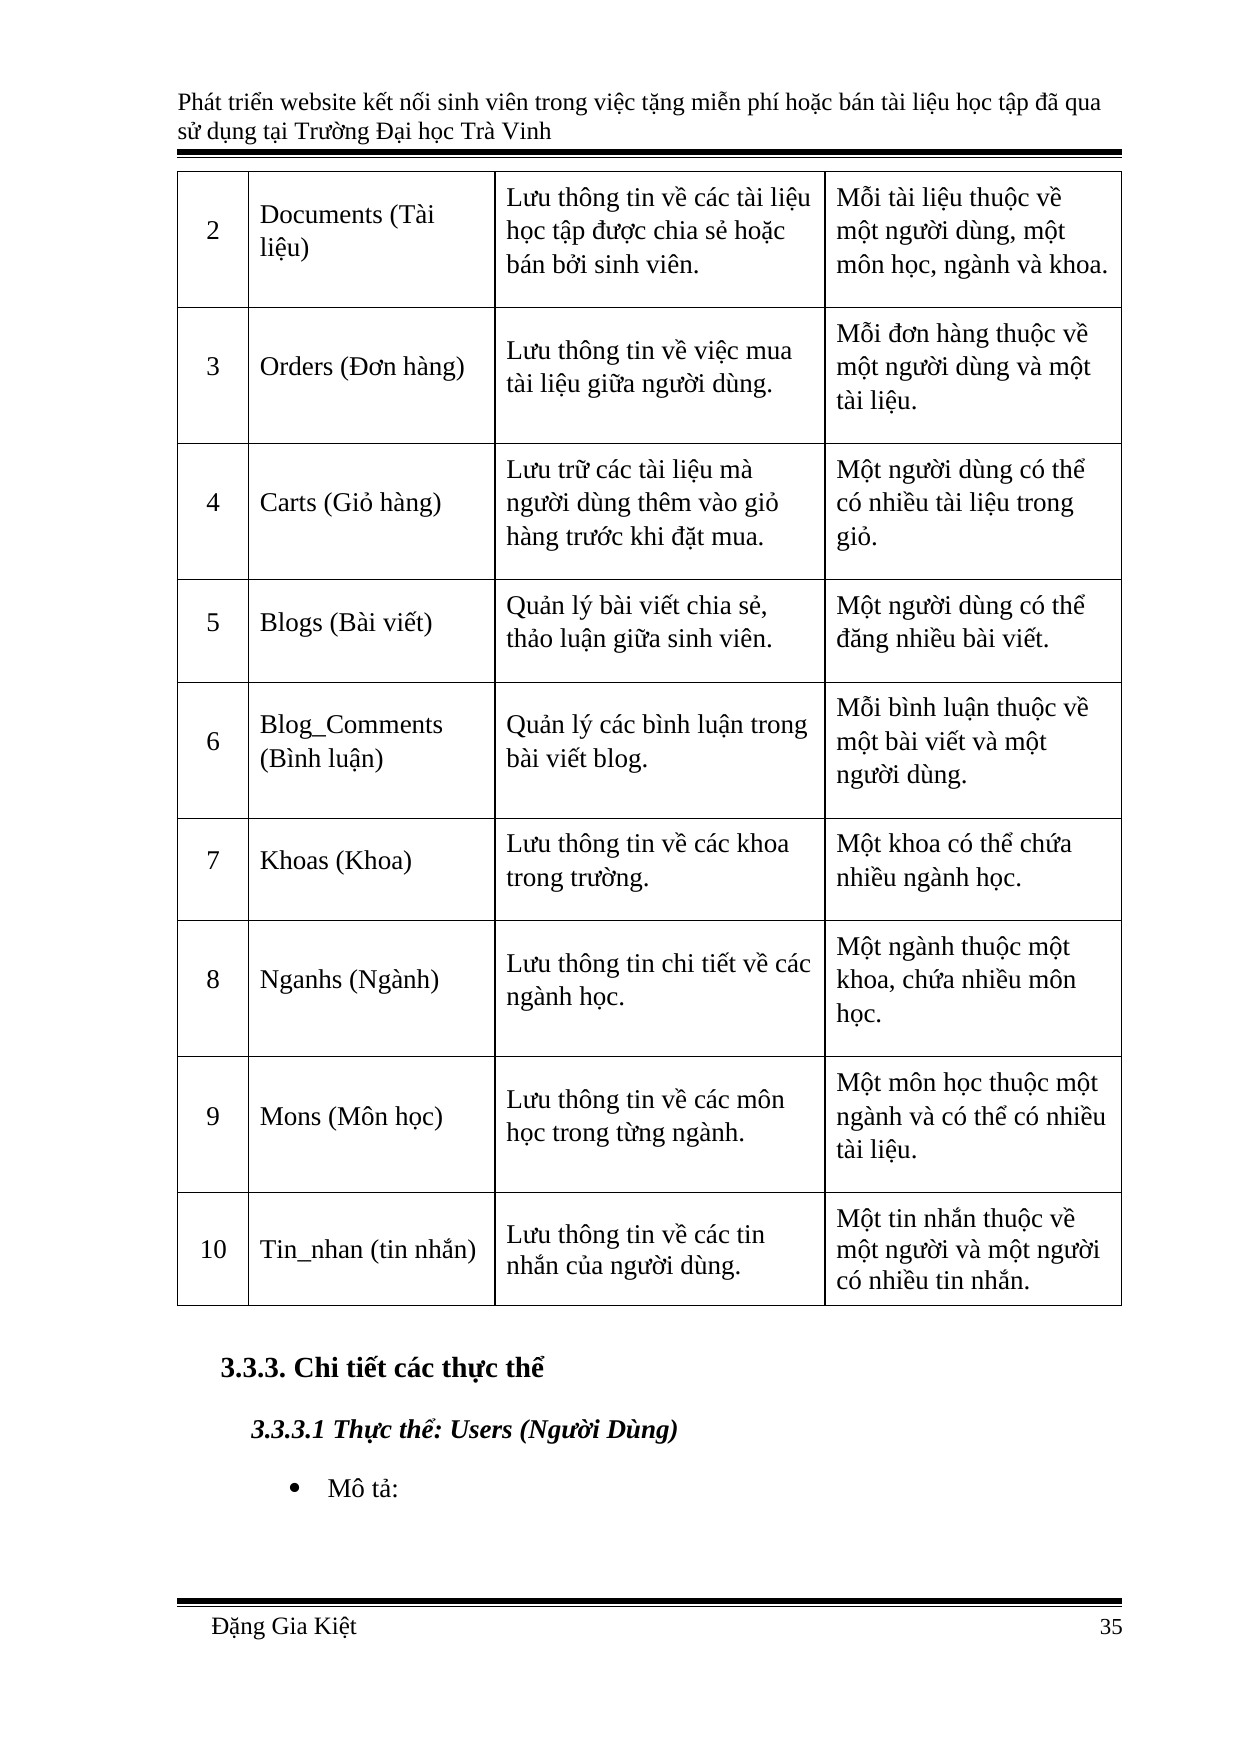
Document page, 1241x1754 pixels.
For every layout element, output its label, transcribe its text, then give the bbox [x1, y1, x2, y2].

table_cell Nganhs (Ngành) [249, 921, 494, 1056]
table_cell 6 [178, 683, 248, 818]
table_cell Lưu thông tin về các tài liệu học tập được chia sẻ hoặc bán bởi sinh viên. [496, 172, 824, 307]
table_cell Khoas (Khoa) [249, 819, 494, 920]
table_cell Lưu trữ các tài liệu mà người dùng thêm vào giỏ hàng trước khi đặt mua. [496, 444, 824, 579]
table_cell 4 [178, 444, 248, 579]
table_cell Tin_nhan (tin nhắn) [249, 1193, 494, 1304]
table_cell 9 [178, 1057, 248, 1192]
table_cell Mỗi tài liệu thuộc về một người dùng, một môn học, ngành và khoa. [826, 172, 1121, 307]
table_cell Mỗi đơn hàng thuộc về một người dùng và một tài liệu. [826, 308, 1121, 443]
table_cell Một người dùng có thể có nhiều tài liệu trong giỏ. [826, 444, 1121, 579]
table_cell 10 [178, 1193, 248, 1304]
table_cell Quản lý các bình luận trong bài viết blog. [496, 683, 824, 818]
subtitle Chi tiết các thực thể [220, 1351, 1122, 1384]
table_cell 5 [178, 580, 248, 682]
subtitle Thực thể: Users (Người Dùng) [251, 1413, 1122, 1444]
table_cell Orders (Đơn hàng) [249, 308, 494, 443]
table_cell 3 [178, 308, 248, 443]
table_cell Documents (Tài liệu) [249, 172, 494, 307]
table_cell Lưu thông tin về các khoa trong trường. [496, 819, 824, 920]
table_cell Mỗi bình luận thuộc về một bài viết và một người dùng. [826, 683, 1121, 818]
list Mô tả: [290, 1473, 1122, 1504]
table_cell Mons (Môn học) [249, 1057, 494, 1192]
table_cell Carts (Giỏ hàng) [249, 444, 494, 579]
table_cell Một người dùng có thể đăng nhiều bài viết. [826, 580, 1121, 682]
table_cell Lưu thông tin về các môn học trong từng ngành. [496, 1057, 824, 1192]
table_cell Lưu thông tin về các tin nhắn của người dùng. [496, 1193, 824, 1304]
table_cell 2 [178, 172, 248, 307]
table_cell Lưu thông tin về việc mua tài liệu giữa người dùng. [496, 308, 824, 443]
table_cell 7 [178, 819, 248, 920]
table_cell Lưu thông tin chi tiết về các ngành học. [496, 921, 824, 1056]
table_cell Quản lý bài viết chia sẻ, thảo luận giữa sinh viên. [496, 580, 824, 682]
table_cell 8 [178, 921, 248, 1056]
table_cell Blog_Comments (Bình luận) [249, 683, 494, 818]
table_cell Một môn học thuộc một ngành và có thể có nhiều tài liệu. [826, 1057, 1121, 1192]
table_cell Một tin nhắn thuộc về một người và một người có nhiều tin nhắn. [826, 1193, 1121, 1304]
table_cell Một khoa có thể chứa nhiều ngành học. [826, 819, 1121, 920]
table_cell Một ngành thuộc một khoa, chứa nhiều môn học. [826, 921, 1121, 1056]
table_cell Blogs (Bài viết) [249, 580, 494, 682]
